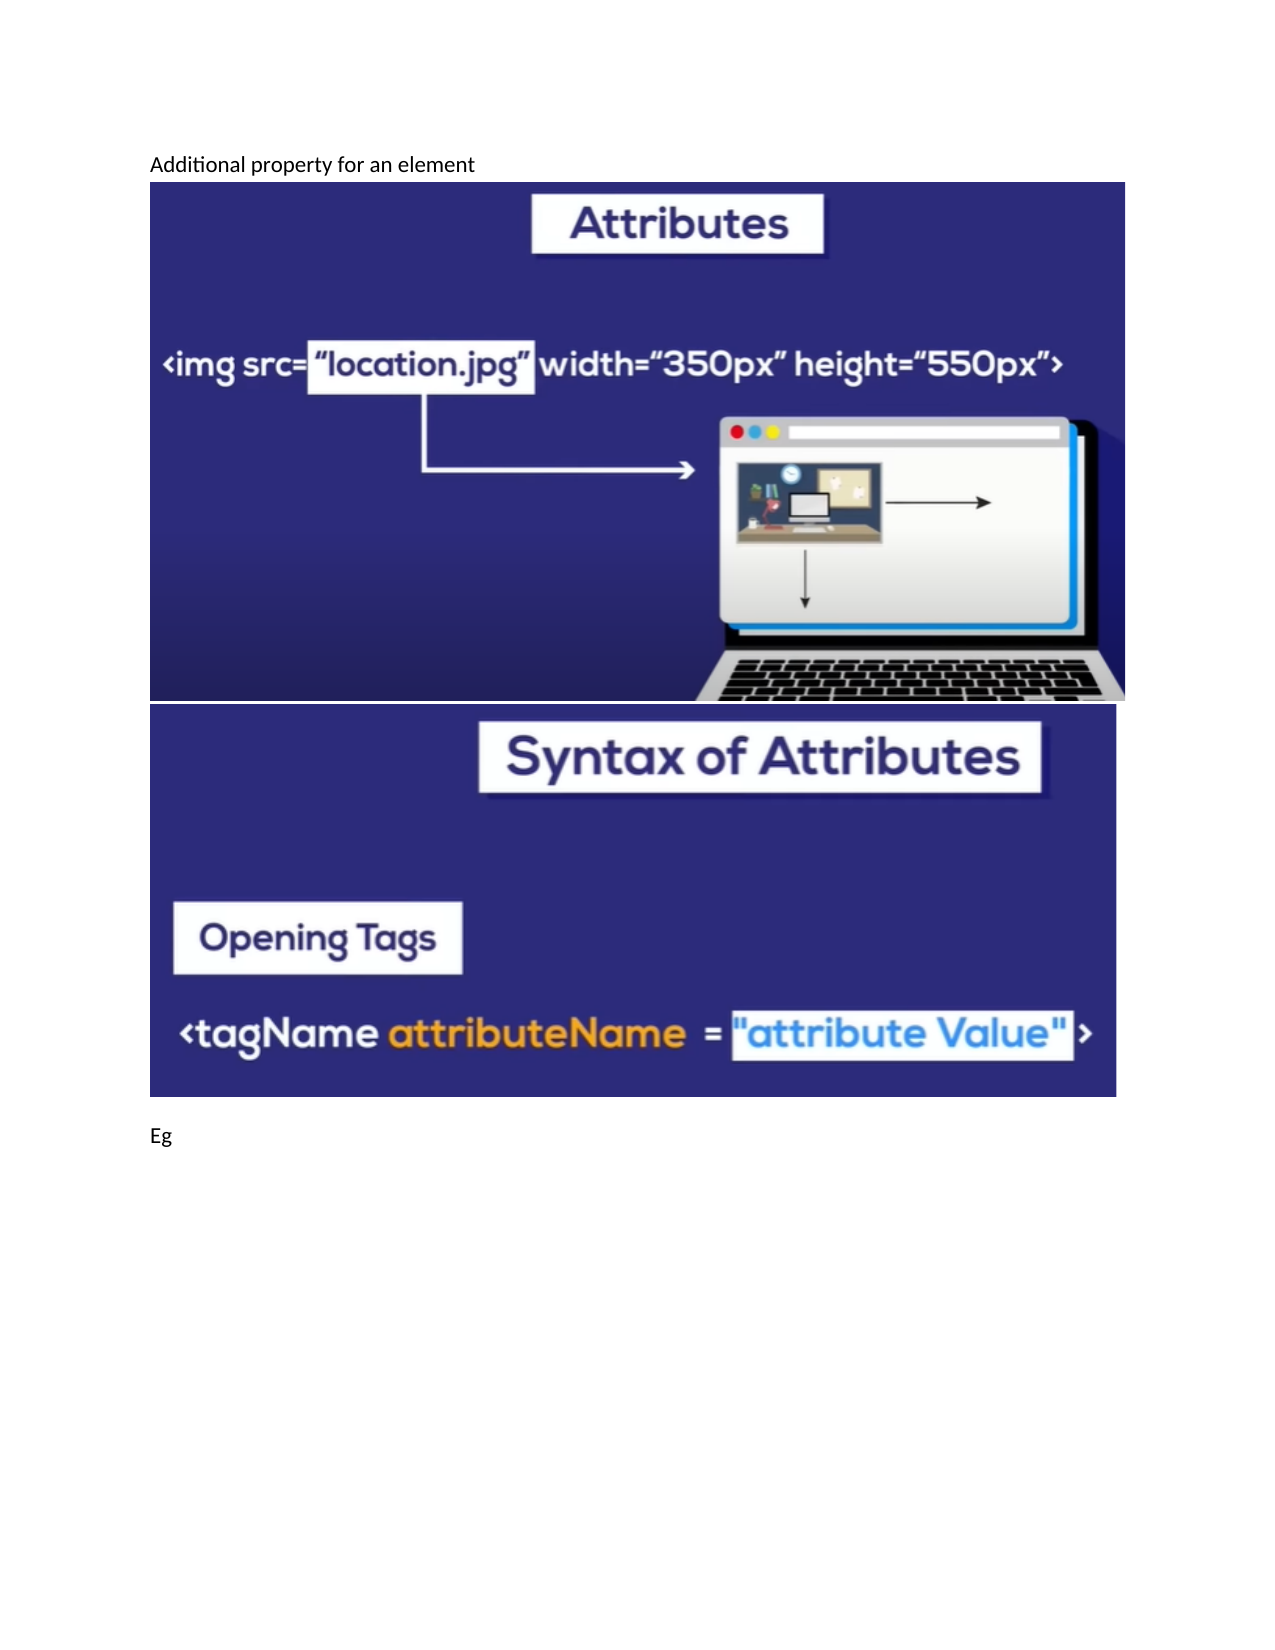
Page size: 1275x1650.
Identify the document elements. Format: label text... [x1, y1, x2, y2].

text Additional property for an element [150, 150, 1125, 182]
text Eg [150, 1122, 1125, 1149]
picture [150, 704, 1117, 1097]
picture [150, 182, 1125, 701]
